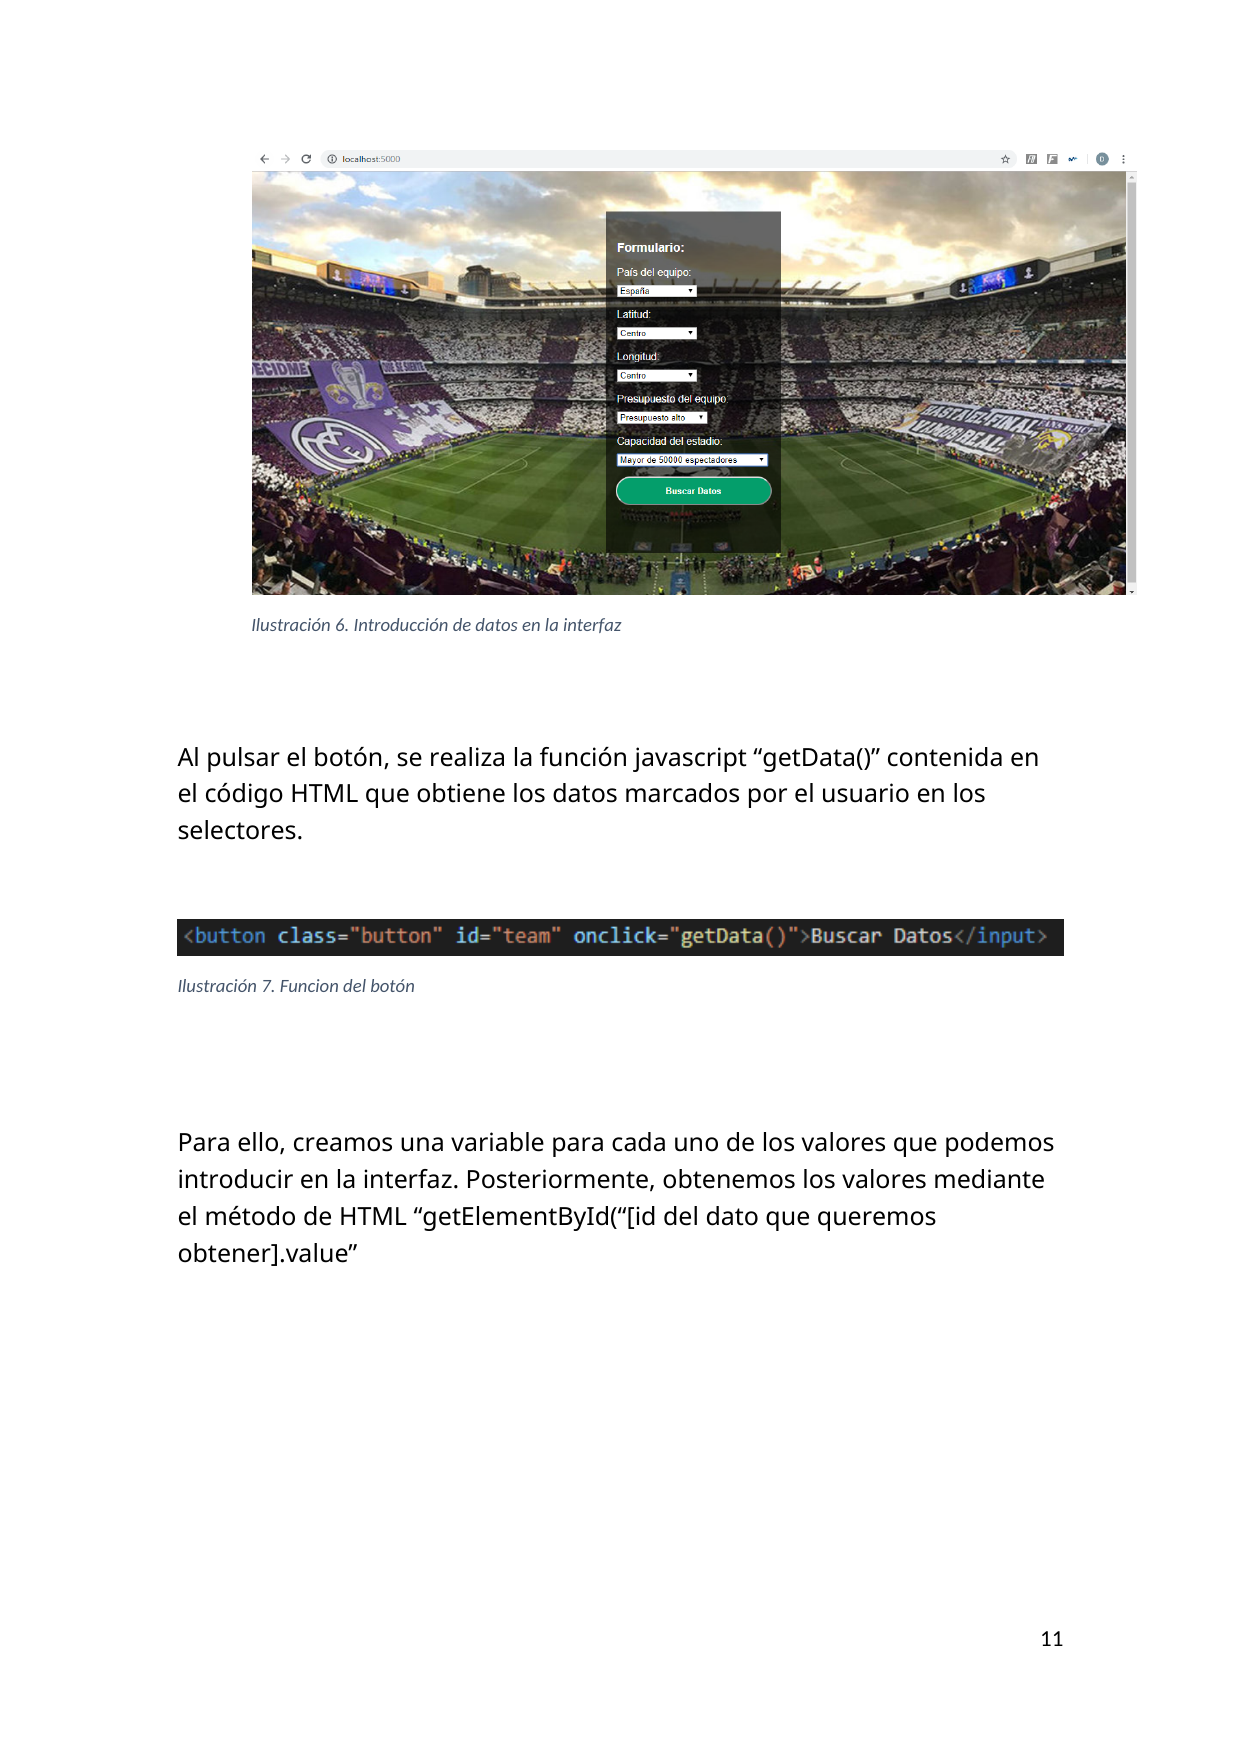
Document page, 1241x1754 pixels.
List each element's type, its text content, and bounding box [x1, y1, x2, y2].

text Ilustración 6. Introducción de datos en la interfaz [177, 613, 1063, 636]
text Para ello, creamos una variable para cada uno de los valores que podemos introducir en la interfaz. Posteriormente, obtenemos los valores mediante el método de HTML “getElementById(“[id del dato que queremos obtener].value” [177, 1125, 1063, 1269]
text Al pulsar el botón, se realiza la función javascript “getData()” contenida en el código HTML que obtiene los datos marcados por el usuario en los selectores. [177, 739, 1063, 847]
picture [252, 147, 1137, 595]
picture [177, 919, 1064, 956]
text Ilustración 7. Funcion del botón [177, 974, 1063, 997]
